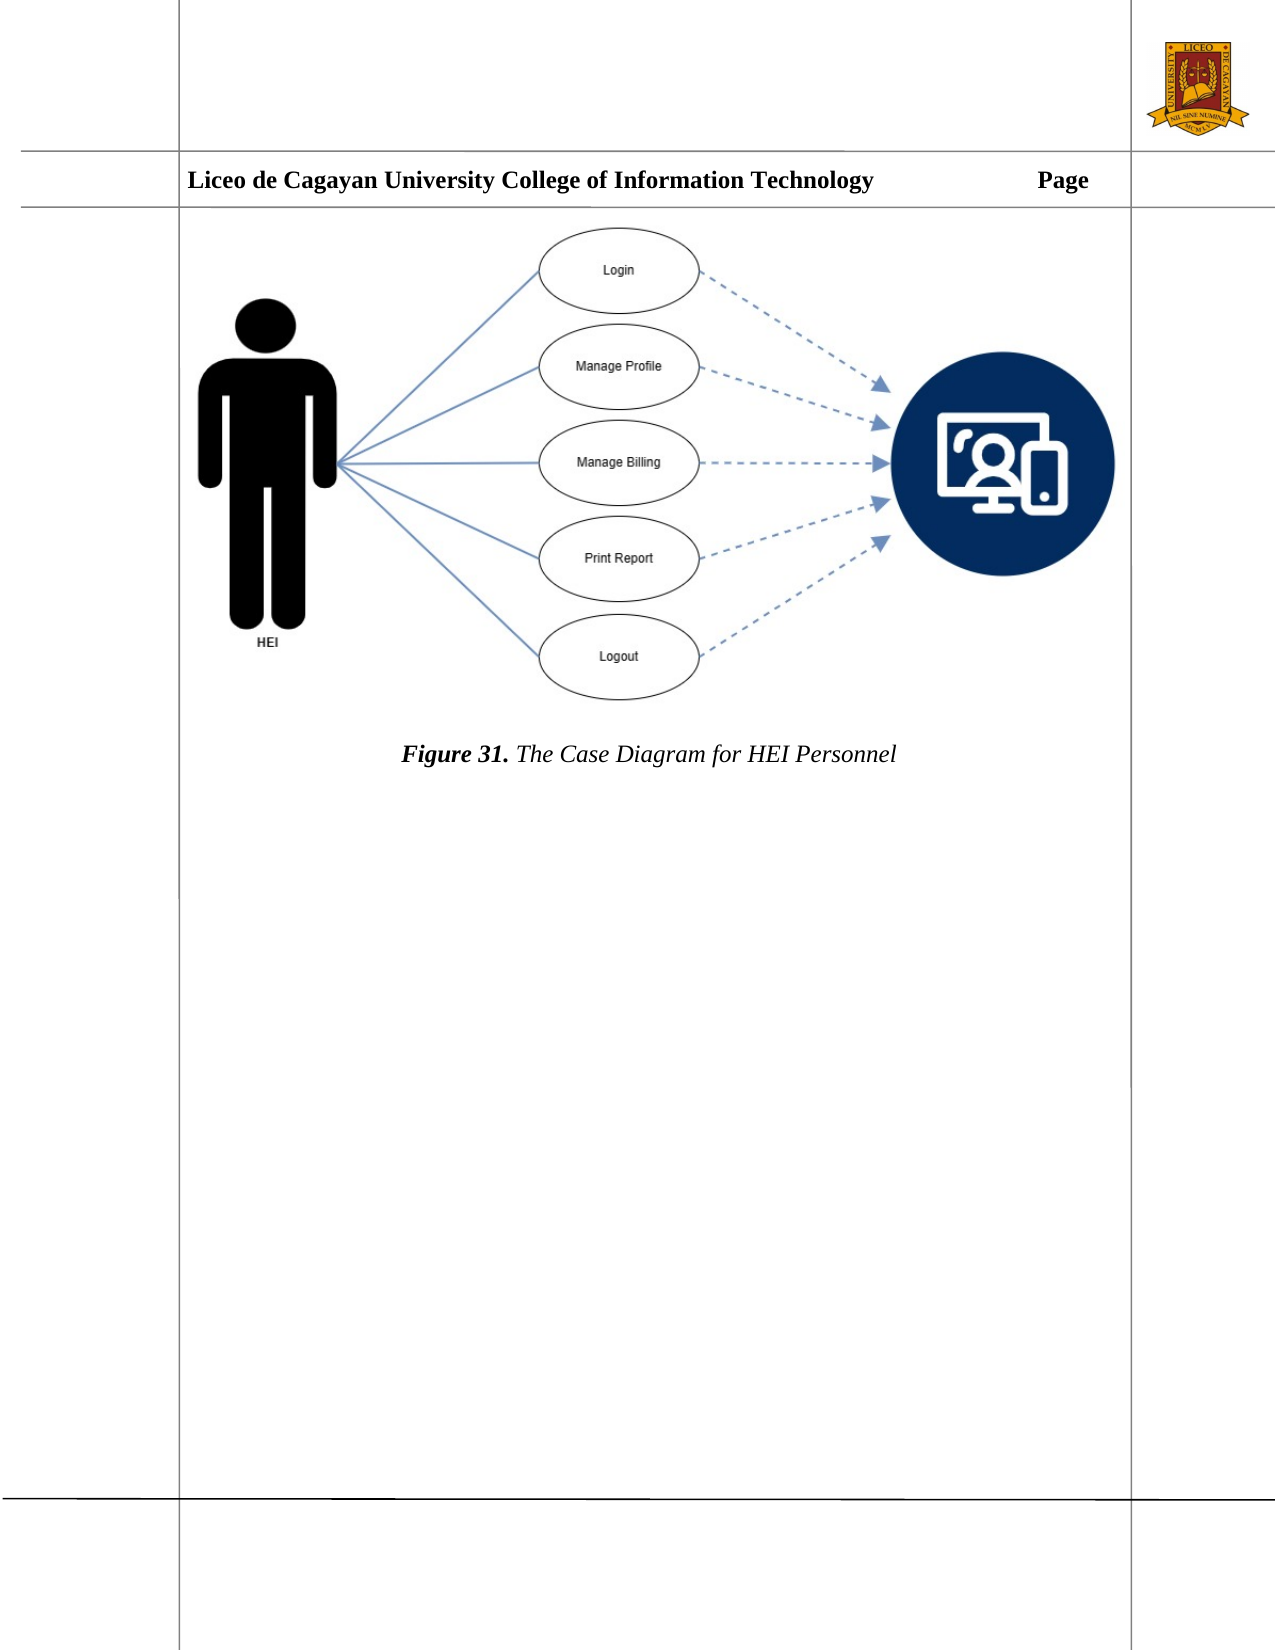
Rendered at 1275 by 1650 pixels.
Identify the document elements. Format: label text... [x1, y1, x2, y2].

text Figure 31. The Case Diagram for HEI Personnel [187, 711, 1112, 768]
picture [1146, 42, 1250, 136]
picture [187, 217, 1125, 711]
